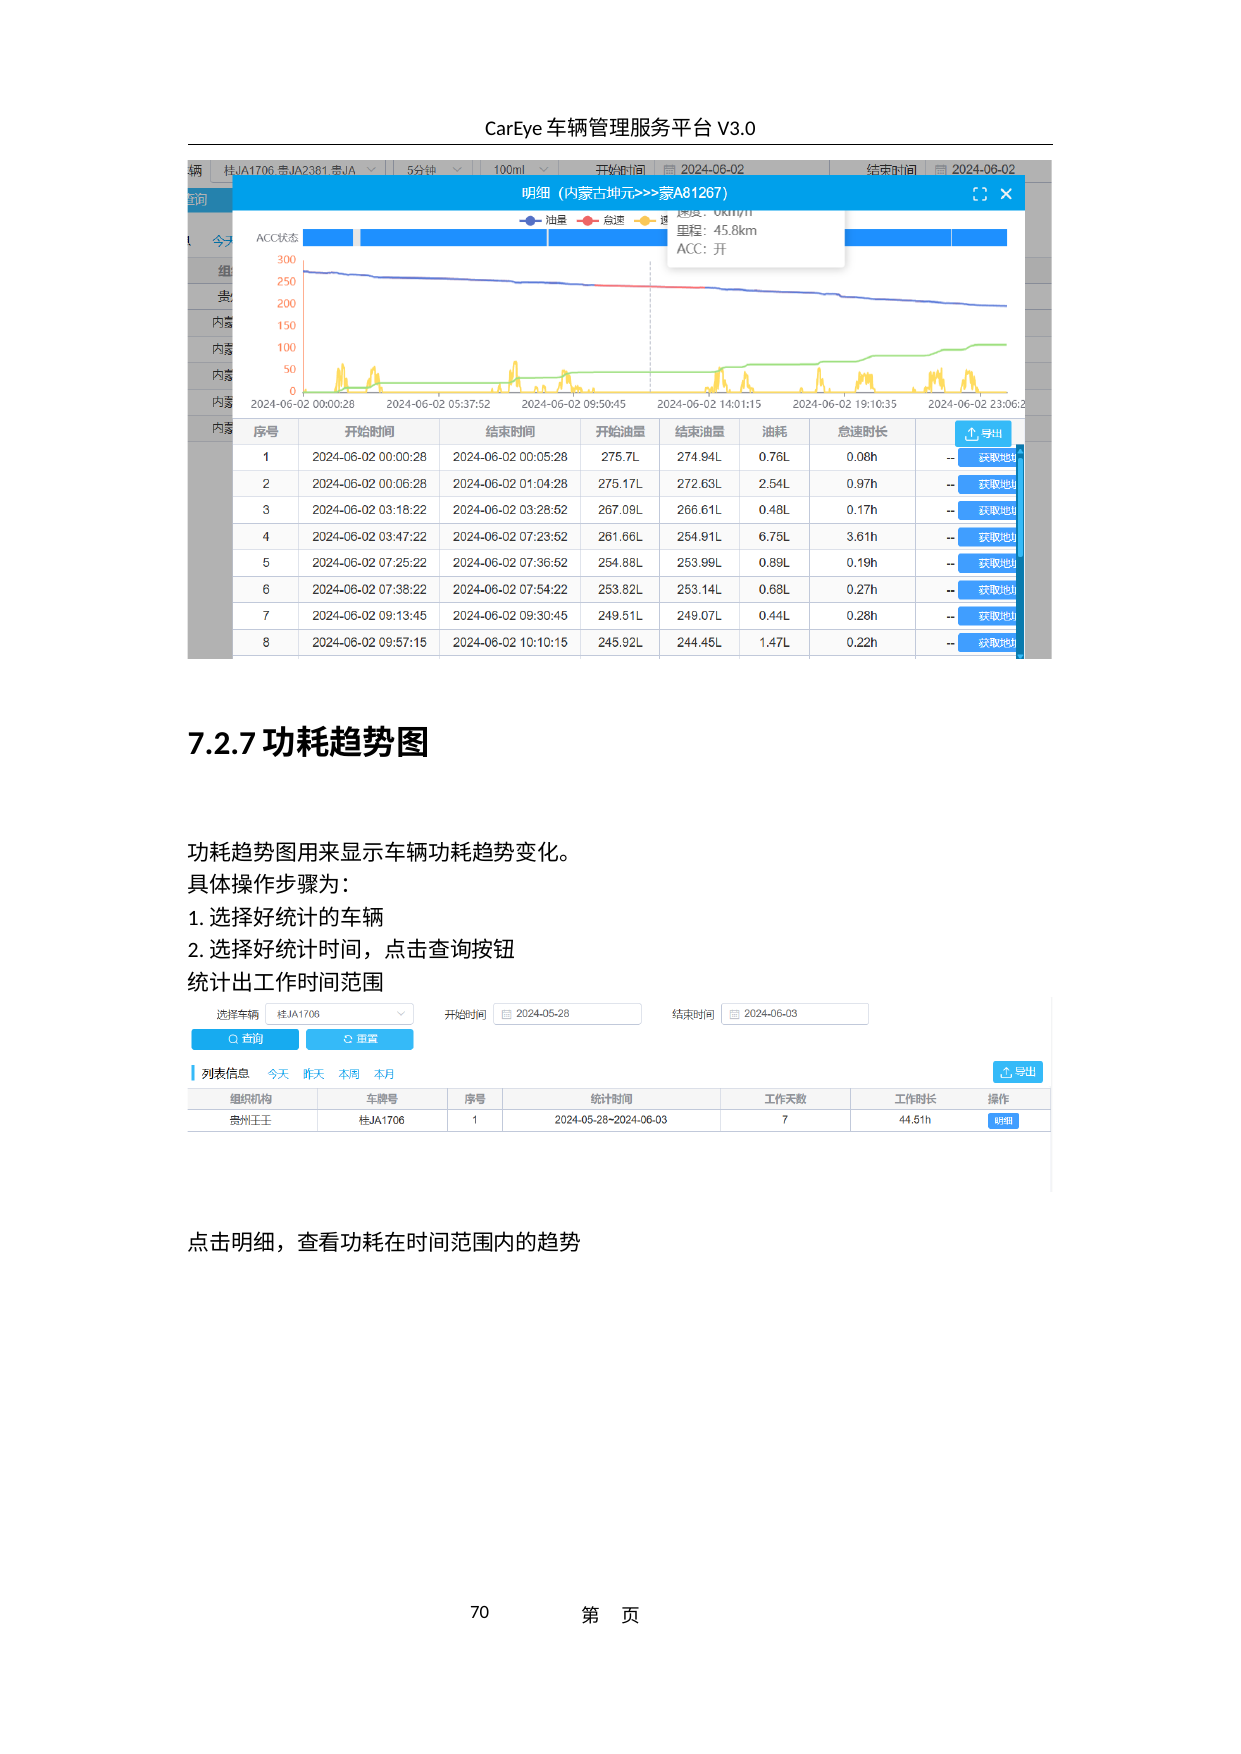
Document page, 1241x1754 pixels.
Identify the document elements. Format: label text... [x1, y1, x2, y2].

list 选择好统计时间，点击查询按钮 [187, 932, 1053, 964]
subtitle 功耗趋势图 [187, 707, 1053, 772]
picture [187, 160, 1052, 659]
text 功耗趋势图用来显示车辆功耗趋势变化。 [187, 834, 1053, 867]
picture [187, 997, 1053, 1192]
text 具体操作步骤为： [187, 867, 1053, 899]
list 选择好统计的车辆 [187, 899, 1053, 932]
list 统计出工作时间范围 [187, 964, 1053, 997]
text 点击明细，查看功耗在时间范围内的趋势 [187, 1224, 1053, 1257]
